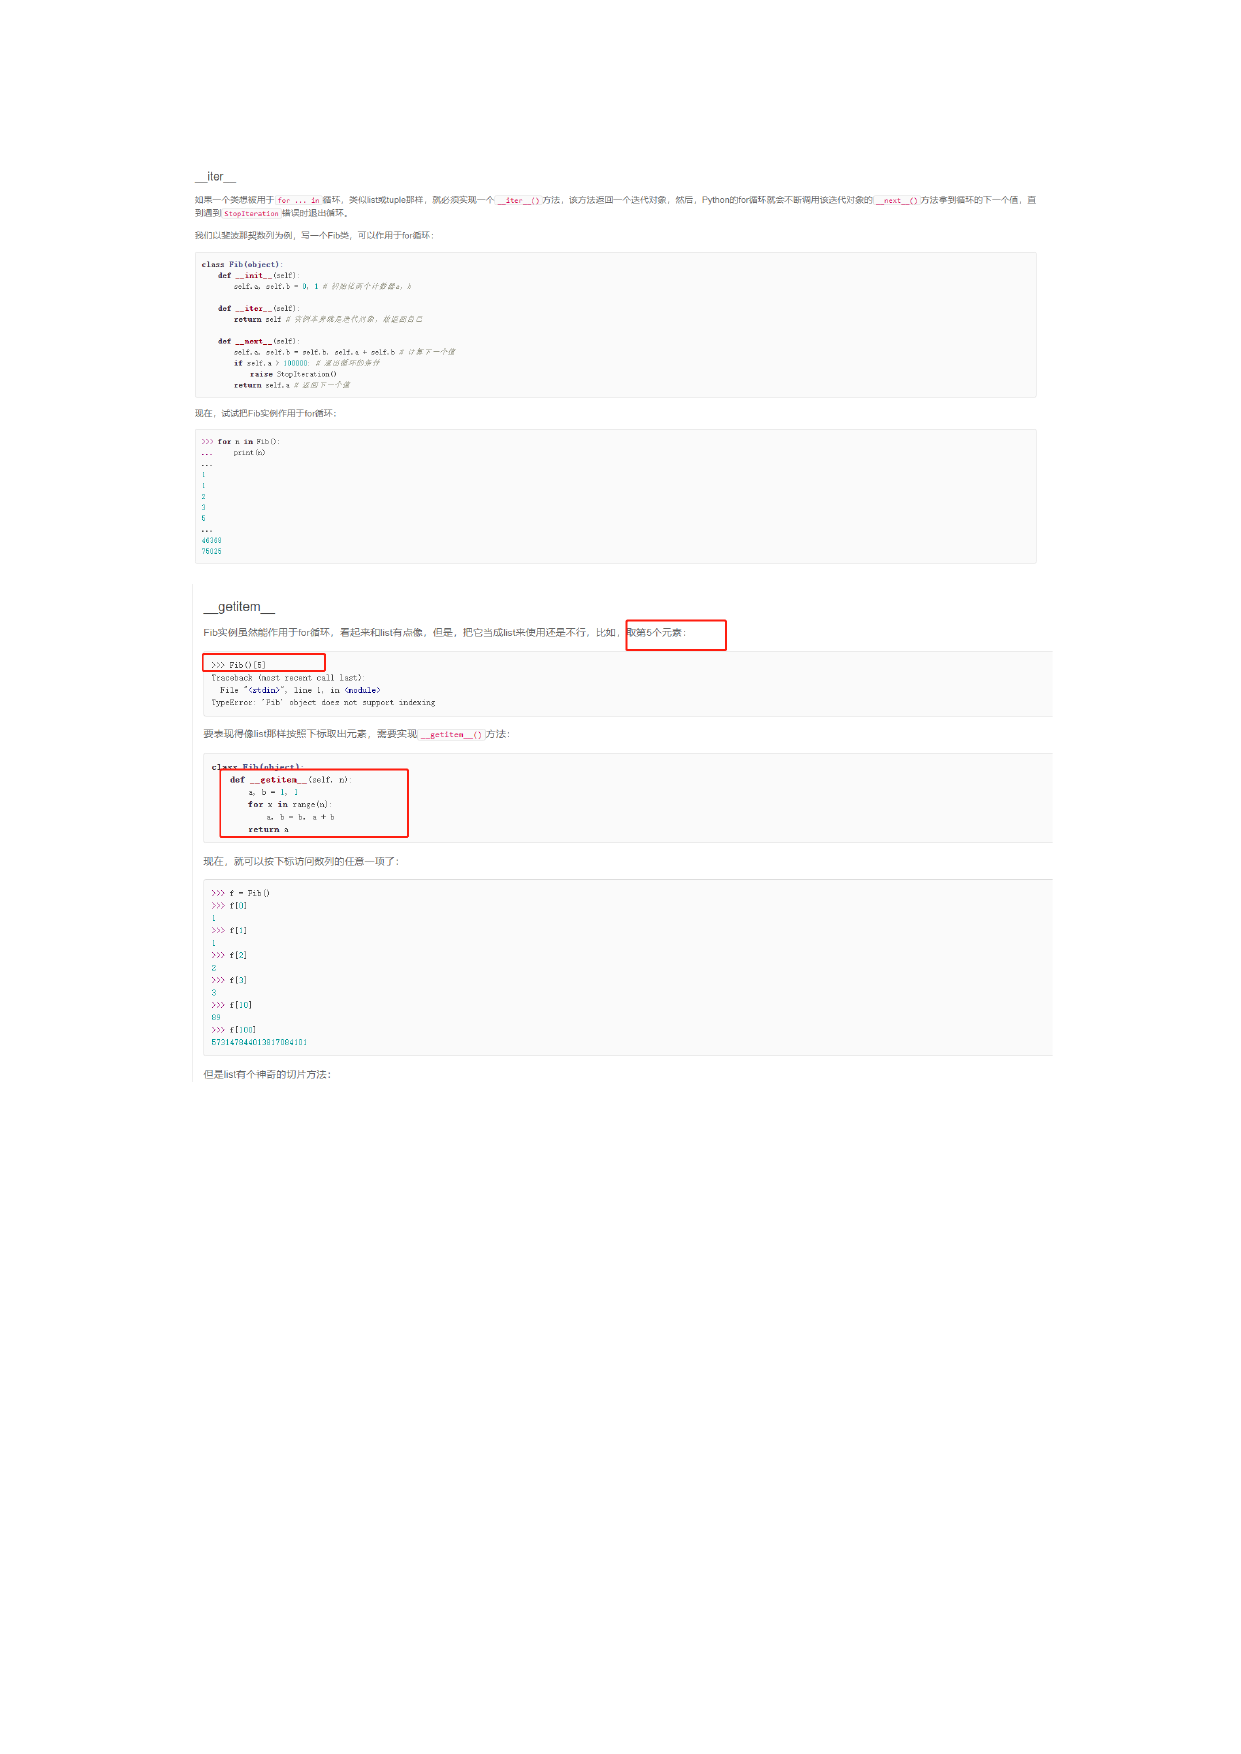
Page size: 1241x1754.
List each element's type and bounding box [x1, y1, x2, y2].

picture [187, 584, 1053, 1082]
picture [187, 162, 1053, 580]
